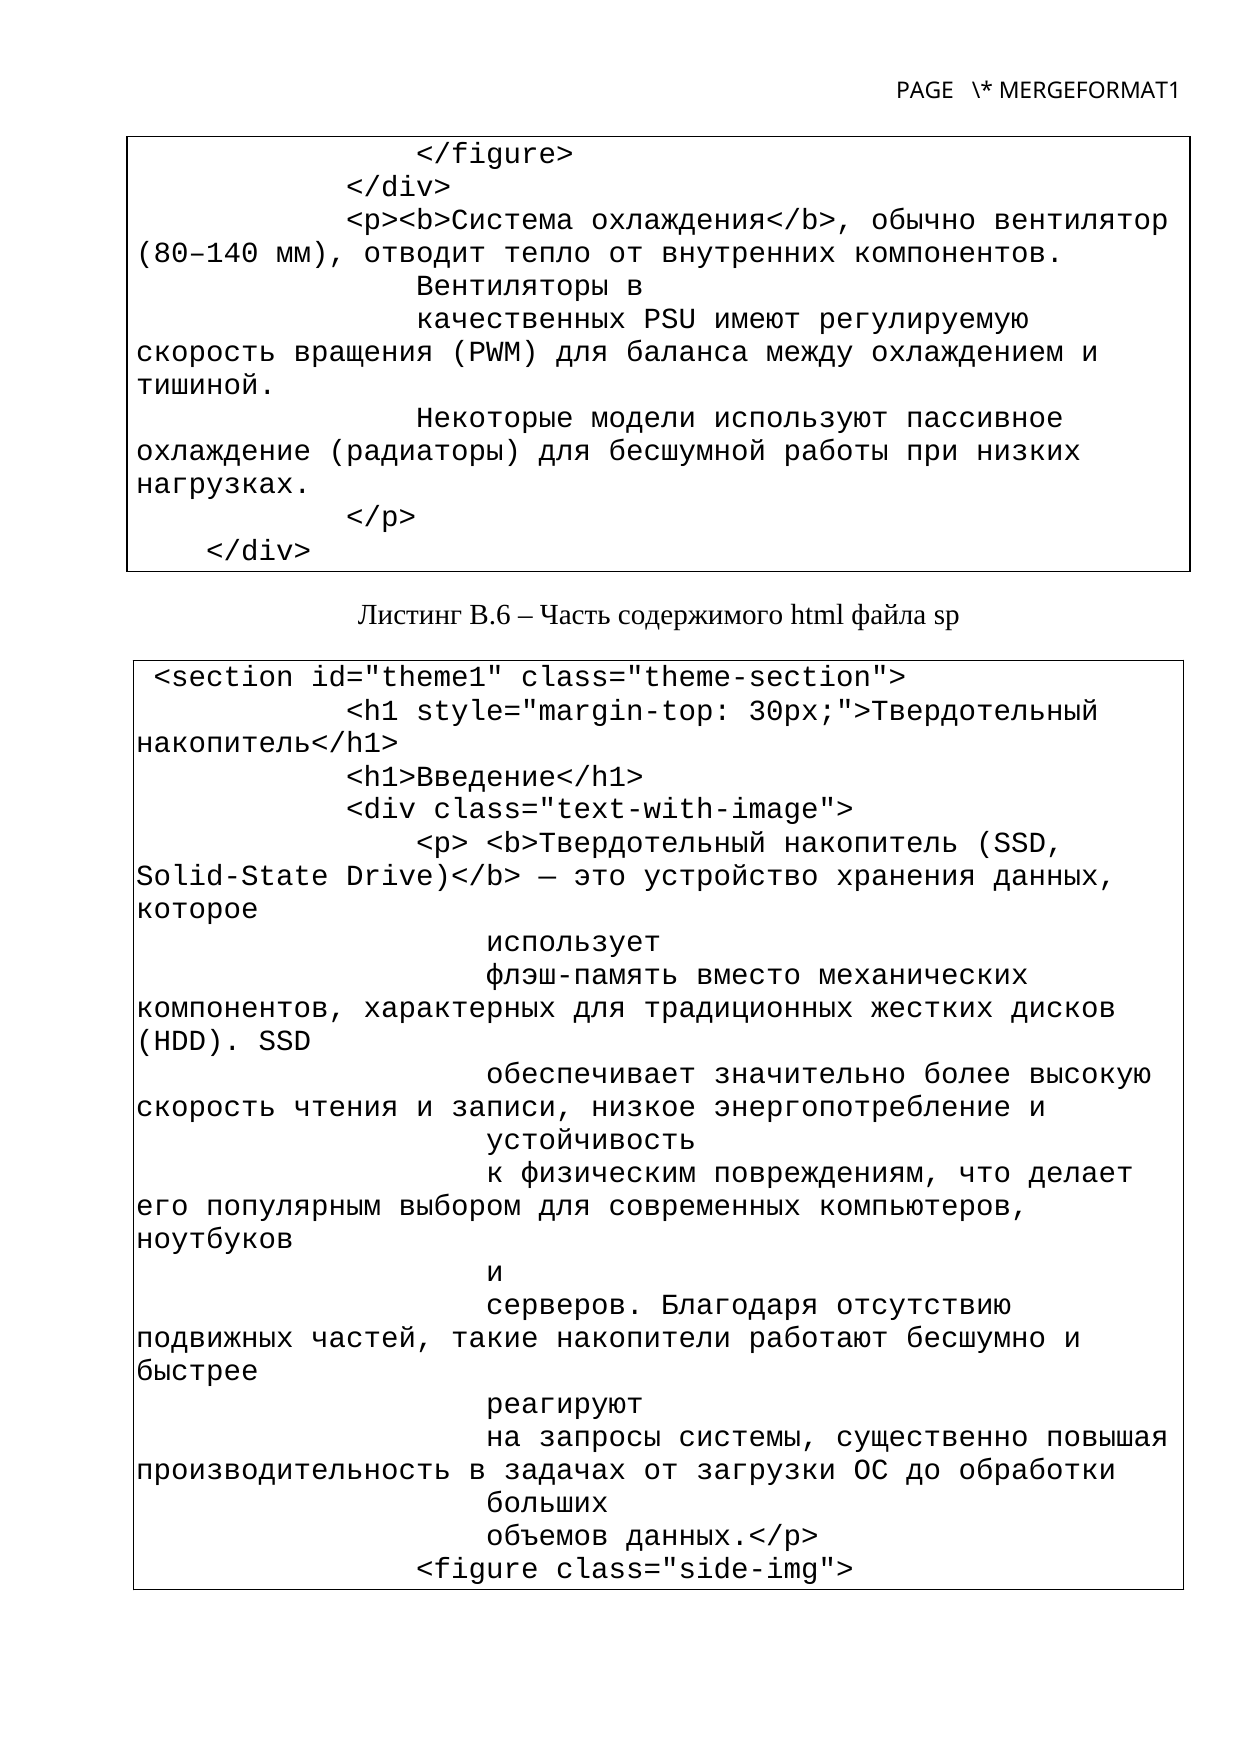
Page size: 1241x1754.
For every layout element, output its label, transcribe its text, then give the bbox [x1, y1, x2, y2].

text <p> <b>Твердотельный накопитель (SSD, Solid-State Drive)</b> — это устройство хранения данных, которое [136, 828, 1181, 927]
text объемов данных.</p> [136, 1521, 1181, 1551]
text реагируют [136, 1389, 1181, 1422]
text <div class="text-with-image"> [136, 795, 1181, 828]
text <h1 style="margin-top: 30px;">Твердотельный накопитель</h1> [136, 696, 1181, 762]
text и [136, 1257, 1181, 1290]
text Вентиляторы в [136, 271, 1181, 304]
text на запросы системы, существенно повышая производительность в задачах от загрузки ОС до обработки [136, 1422, 1181, 1488]
text Листинг В.6 – Часть содержимого html файла sp [136, 597, 1181, 630]
text </div> [128, 532, 1189, 571]
text серверов. Благодаря отсутствию подвижных частей, такие накопители работают бесшумно и быстрее [136, 1290, 1181, 1389]
text <figure class="side-img"> [134, 1551, 1183, 1589]
text <section id="theme1" class="theme-section"> [134, 661, 1183, 696]
text флэш-память вместо механических компонентов, характерных для традиционных жестких дисков (HDD). SSD [136, 960, 1181, 1059]
text устойчивость [136, 1125, 1181, 1158]
text Некоторые модели используют пассивное охлаждение (радиаторы) для бесшумной работы при низких нагрузках. [136, 403, 1181, 503]
text обеспечивает значительно более высокую скорость чтения и записи, низкое энергопотребление и [136, 1059, 1181, 1125]
text </figure> [128, 137, 1189, 172]
text качественных PSU имеют регулируемую скорость вращения (PWM) для баланса между охлаждением и тишиной. [136, 304, 1181, 403]
text </div> [136, 172, 1181, 205]
text больших [136, 1488, 1181, 1521]
text <p><b>Система охлаждения</b>, обычно вентилятор (80–140 мм), отводит тепло от внутренних компонентов. [136, 205, 1181, 271]
text <h1>Введение</h1> [136, 762, 1181, 795]
text </p> [136, 503, 1181, 532]
text к физическим повреждениям, что делает его популярным выбором для современных компьютеров, ноутбуков [136, 1158, 1181, 1257]
text использует [136, 927, 1181, 960]
